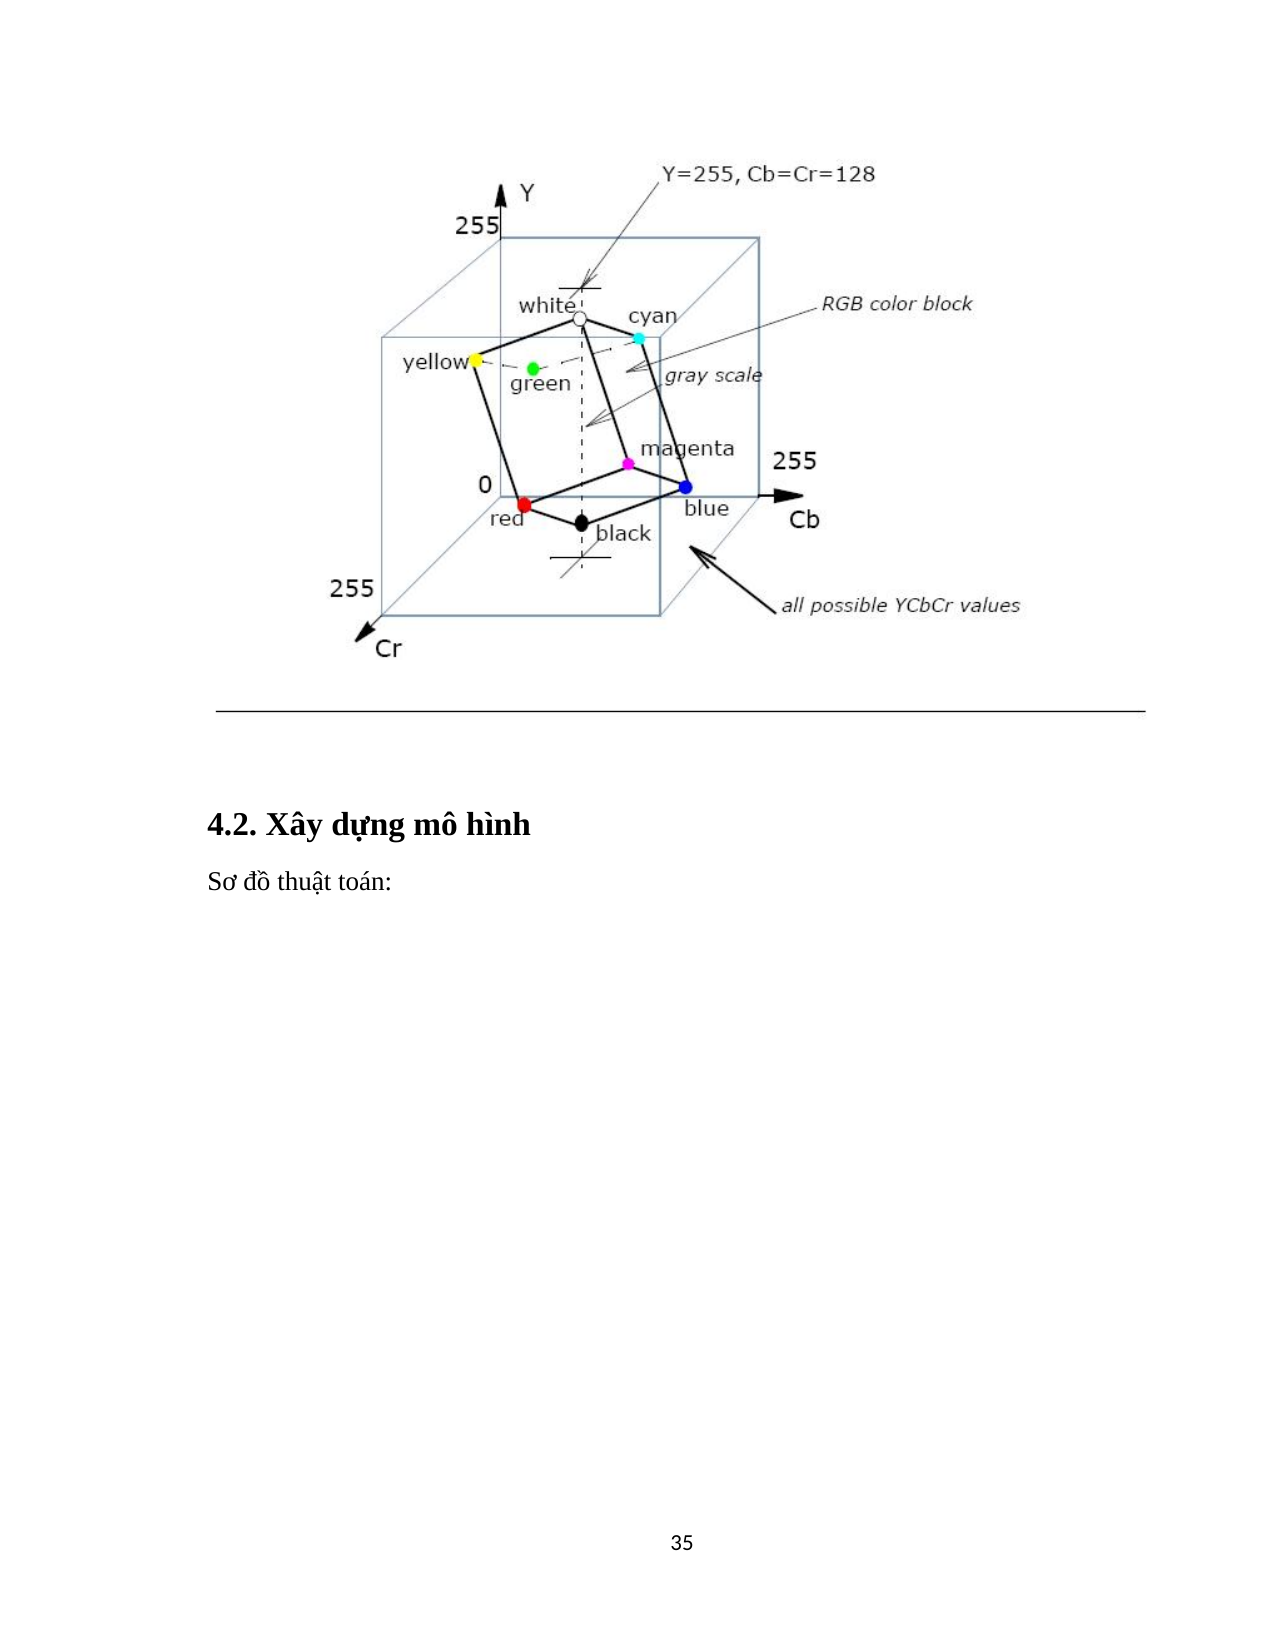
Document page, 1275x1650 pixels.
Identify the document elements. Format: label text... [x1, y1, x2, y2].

picture [207, 150, 1157, 731]
text Sơ đồ thuật toán: [207, 865, 1156, 896]
text 4.2. Xây dựng mô hình [207, 804, 1156, 842]
